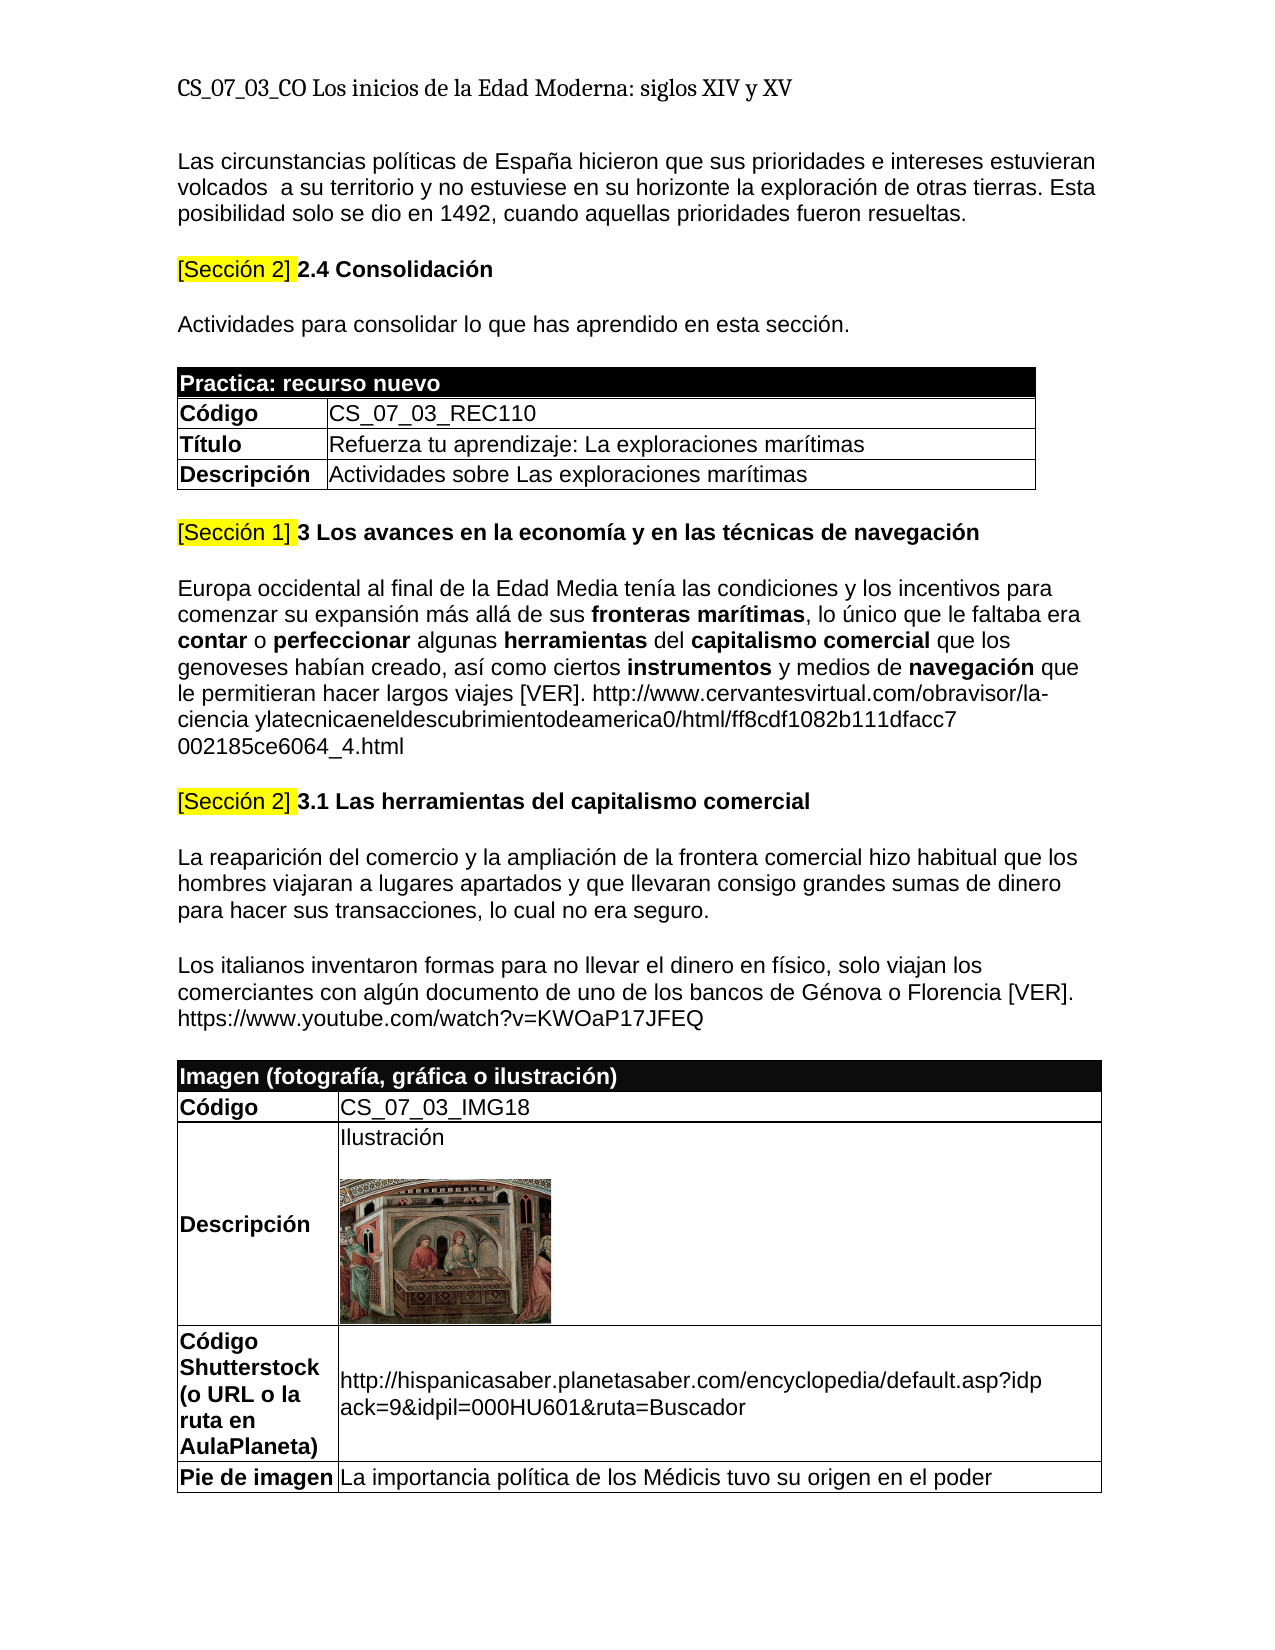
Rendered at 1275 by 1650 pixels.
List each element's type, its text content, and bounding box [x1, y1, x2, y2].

text La reaparición del comercio y la ampliación de la frontera comercial hizo habitual que los hombres viajaran a lugares apartados y que llevaran consigo grandes sumas de dinero para hacer sus transacciones, lo cual no era seguro. [177, 844, 1098, 923]
table_header Practica: recurso nuevo [178, 368, 1035, 397]
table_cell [339, 1462, 1101, 1492]
table_cell CS_07_03_REC110 [328, 399, 1035, 428]
table_header Imagen (fotografía, gráfica o ilustración) [178, 1061, 1101, 1091]
table_cell Descripción [178, 460, 327, 489]
text [Sección 2] 3.1 Las herramientas del capitalismo comercial [297, 788, 1098, 815]
table_cell CS_07_03_IMG18 [339, 1092, 1101, 1121]
table_cell http://hispanicasaber.planetasaber.com/encyclopedia/default.asp?idp ack=9&idpil=000HU601&ruta=Buscador [339, 1326, 1101, 1461]
table_cell Código [178, 399, 327, 428]
table_cell Ilustración [339, 1123, 1101, 1325]
text Las circunstancias políticas de España hicieron que sus prioridades e intereses estuvieran volcados a su territorio y no estuviese en su horizonte la exploración de otras tierras. Esta posibilidad solo se dio en 1492, cuando aquellas prioridades fueron resueltas. [177, 148, 1098, 227]
text Actividades para consolidar lo que has aprendido en esta sección. [177, 311, 1098, 338]
text [Sección 1] 3 Los avances en la economía y en las técnicas de navegación [297, 519, 1098, 546]
text Europa occidental al final de la Edad Media tenía las condiciones y los incentivos para comenzar su expansión más allá de sus fronteras marítimas, lo único que le faltaba era contar o perfeccionar algunas herramientas del capitalismo comercial que los genoveses habían creado, así como ciertos instrumentos y medios de navegación que le permitieran hacer largos viajes [VER]. http://www.cervantesvirtual.com/obravisor/laciencia ylatecnicaeneldescubrimientodeamerica0/html/ff8cdf1082b111dfacc7 002185ce6064_4.html [177, 575, 1098, 759]
table_cell Refuerza tu aprendizaje: La exploraciones marítimas [328, 429, 1035, 458]
text [Sección 2] 2.4 Consolidación [297, 256, 1098, 282]
table_cell Código Shutterstock (o URL o la ruta en AulaPlaneta) [178, 1326, 338, 1461]
picture [340, 1179, 552, 1324]
text Los italianos inventaron formas para no llevar el dinero en físico, solo viajan los comerciantes con algún documento de uno de los bancos de Génova o Florencia [VER]. https://www.youtube.com/watch?v=KWOaP17JFEQ [177, 952, 1098, 1031]
table_cell Título [178, 429, 327, 458]
table_cell Descripción [178, 1123, 338, 1325]
table_cell Actividades sobre Las exploraciones marítimas [328, 460, 1035, 489]
table_cell Código [178, 1092, 338, 1121]
table_cell Pie de imagen [178, 1462, 338, 1492]
